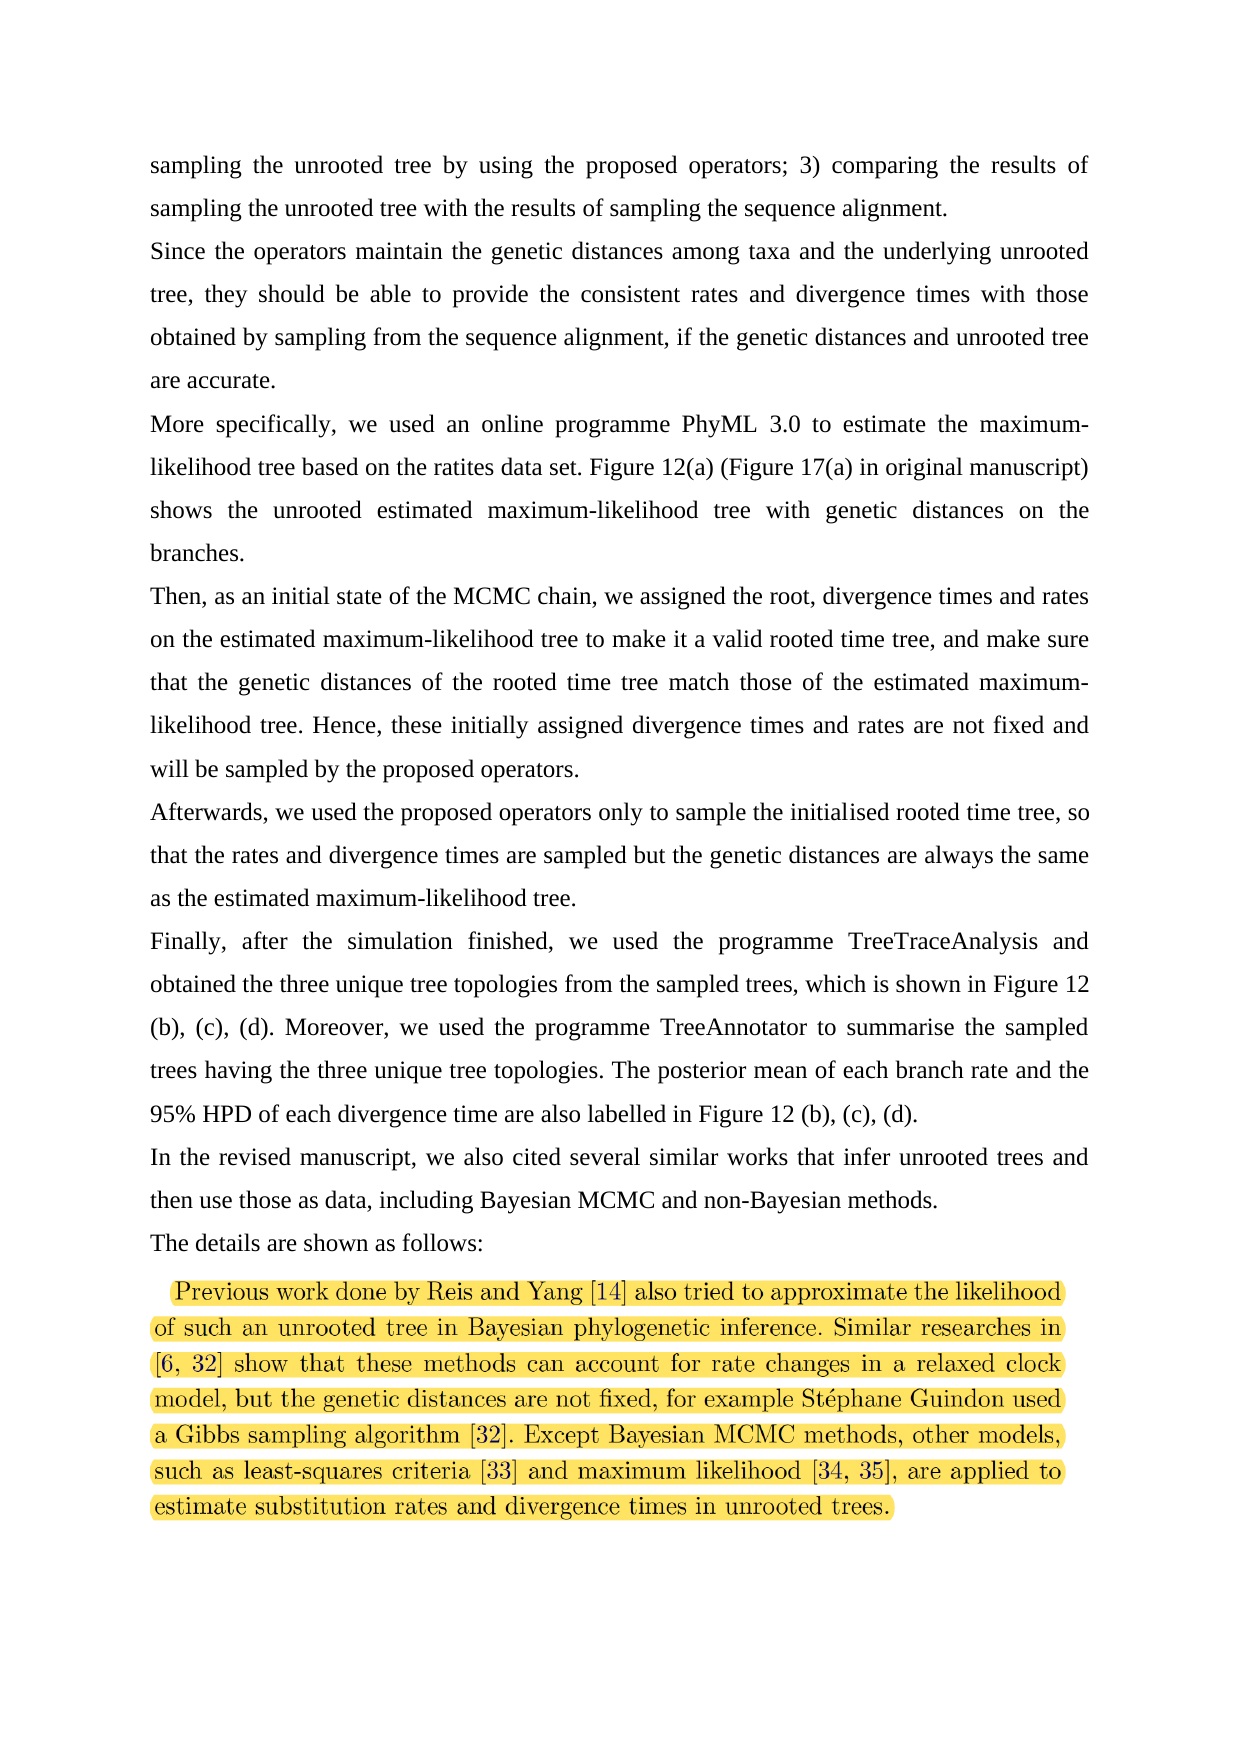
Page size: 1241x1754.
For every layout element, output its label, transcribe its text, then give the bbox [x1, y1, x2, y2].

text Finally, after the simulation finished, we used the programme TreeTraceAnalysis and obtained the three unique tree topologies from the sampled trees, which is shown in Figure 12 (b), (c), (d). Moreover, we used the programme TreeAnnotator to summarise the sampled trees having the three unique tree topologies. The posterior mean of each branch rate and the 95% HPD of each divergence time are also labelled in Figure 12 (b), (c), (d). [150, 926, 1090, 1127]
text Afterwards, we used the proposed operators only to sample the initialised rooted time tree, so that the rates and divergence times are sampled but the genetic distances are always the same as the estimated maximum-likelihood tree. [150, 797, 1090, 912]
text Then, as an initial state of the MCMC chain, we assigned the root, divergence times and rates on the estimated maximum-likelihood tree to make it a valid rooted time tree, and make sure that the genetic distances of the rooted time tree match those of the estimated maximum-likelihood tree. Hence, these initially assigned divergence times and rates are not fixed and will be sampled by the proposed operators. [150, 581, 1090, 782]
text In the revised manuscript, we also cited several similar works that infer unrooted trees and then use those as data, including Bayesian MCMC and non-Bayesian methods. [150, 1142, 1090, 1214]
text Since the operators maintain the genetic distances among taxa and the underlying unrooted tree, they should be able to provide the consistent rates and divergence times with those obtained by sampling from the sequence alignment, if the genetic distances and unrooted tree are accurate. [150, 236, 1090, 394]
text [150, 150, 1090, 222]
text More specifically, we used an online programme PhyML 3.0 to estimate the maximum-likelihood tree based on the ratites data set. Figure 12(a) (Figure 17(a) in original manuscript) shows the unrooted estimated maximum-likelihood tree with genetic distances on the branches. [150, 409, 1090, 567]
picture [150, 1271, 1069, 1527]
text The details are shown as follows: [150, 1228, 1090, 1257]
